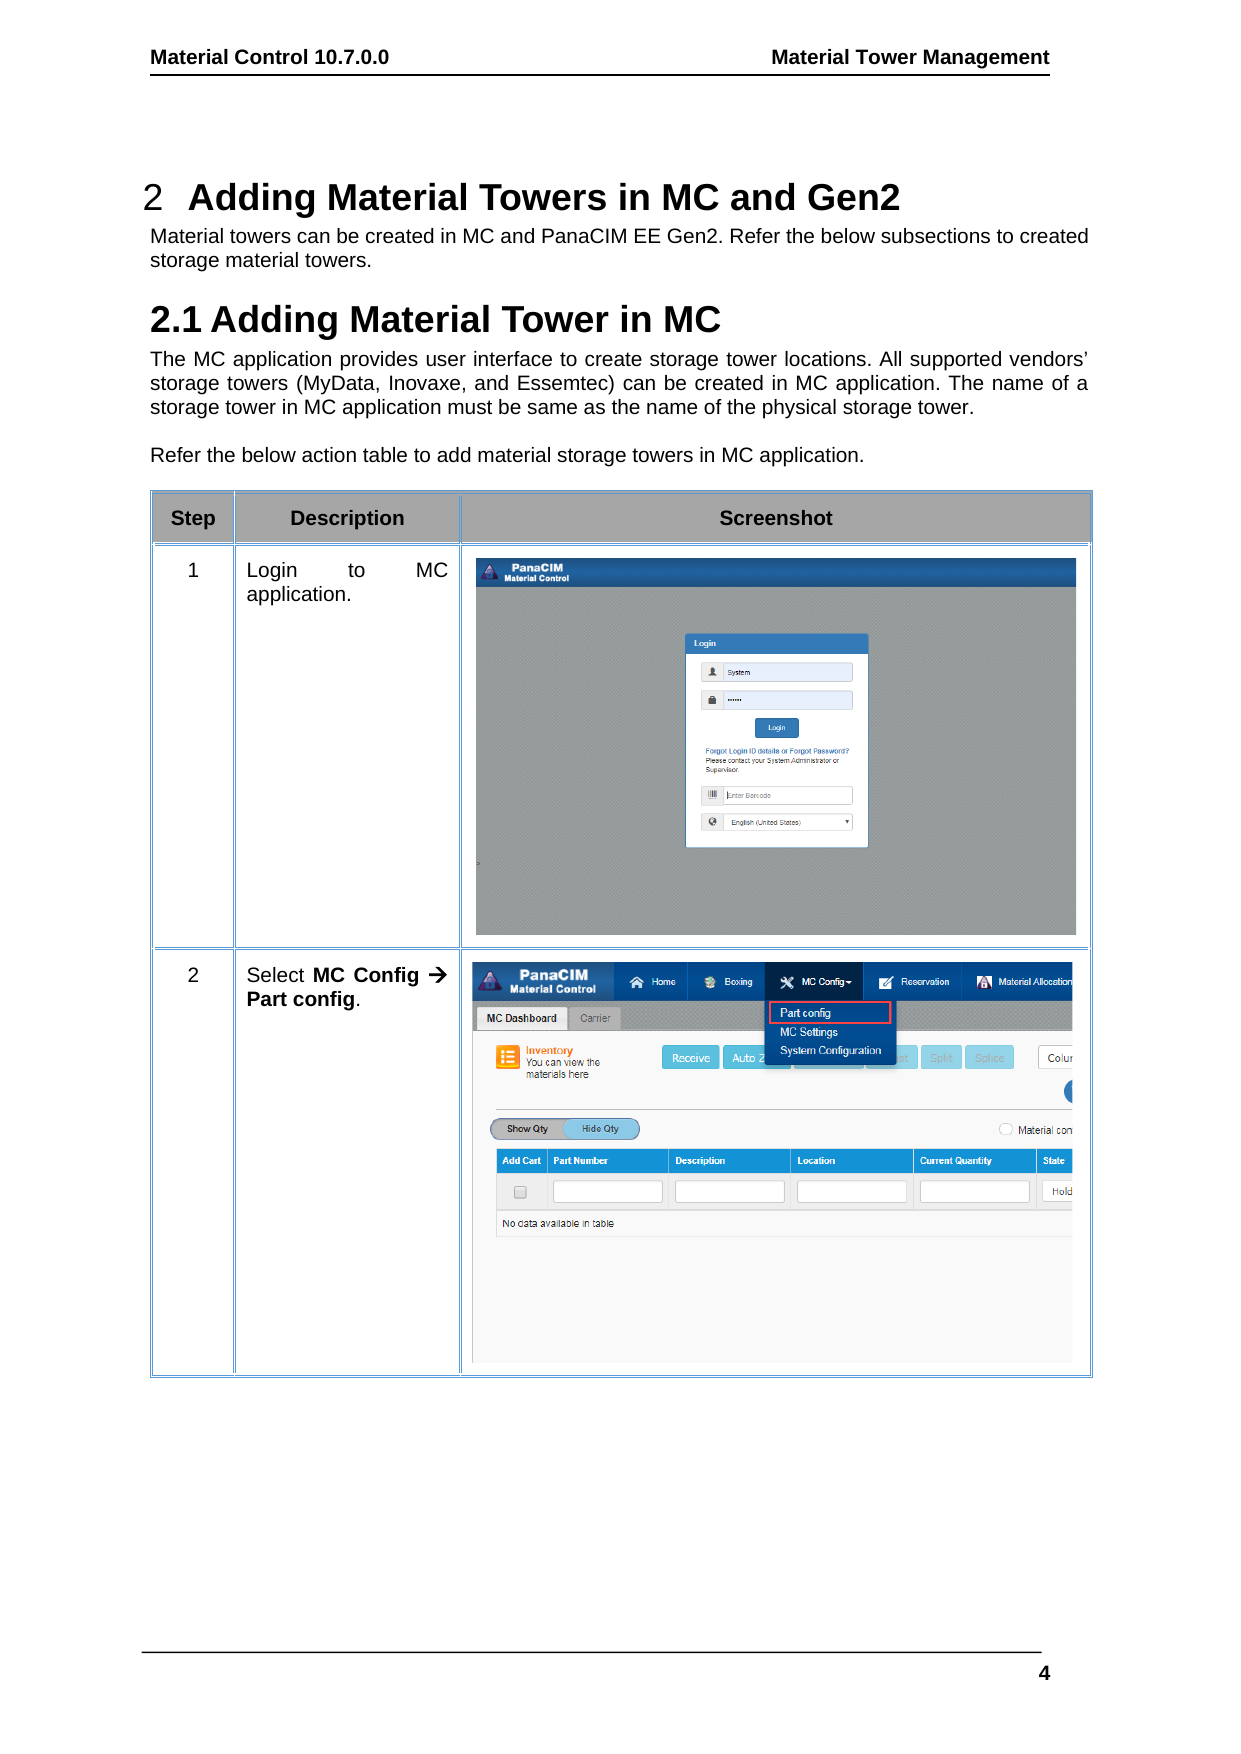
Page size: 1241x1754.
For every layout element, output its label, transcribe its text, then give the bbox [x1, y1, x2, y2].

table_cell Select MC Config Part config. [235, 950, 460, 1375]
subtitle Adding Material Tower in MC [150, 297, 1090, 340]
table_header Step [153, 494, 234, 542]
table_header Description [235, 494, 460, 542]
text Material towers can be created in MC and PanaCIM EE Gen2. Refer the below subsections to created storage material towers. [150, 224, 1090, 272]
table_cell [462, 543, 1090, 947]
table_cell 2 [152, 947, 234, 1375]
text Refer the below action table to add material storage towers in MC application. [150, 442, 1090, 466]
table_cell 1 [153, 543, 233, 947]
text The MC application provides user interface to create storage tower locations. All supported vendors’ storage towers (MyData, Inovaxe, and Essemtec) can be created in MC application. The name of a storage tower in MC application must be same as the name of the physical storage tower. [150, 347, 1090, 418]
picture [476, 558, 1077, 935]
subtitle Adding Material Towers in MC and Gen2 [142, 175, 1090, 218]
table_cell [460, 947, 1092, 1375]
table_header Screenshot [460, 494, 1090, 542]
table_cell Login to MC application. [236, 546, 459, 947]
picture [472, 962, 1073, 1363]
